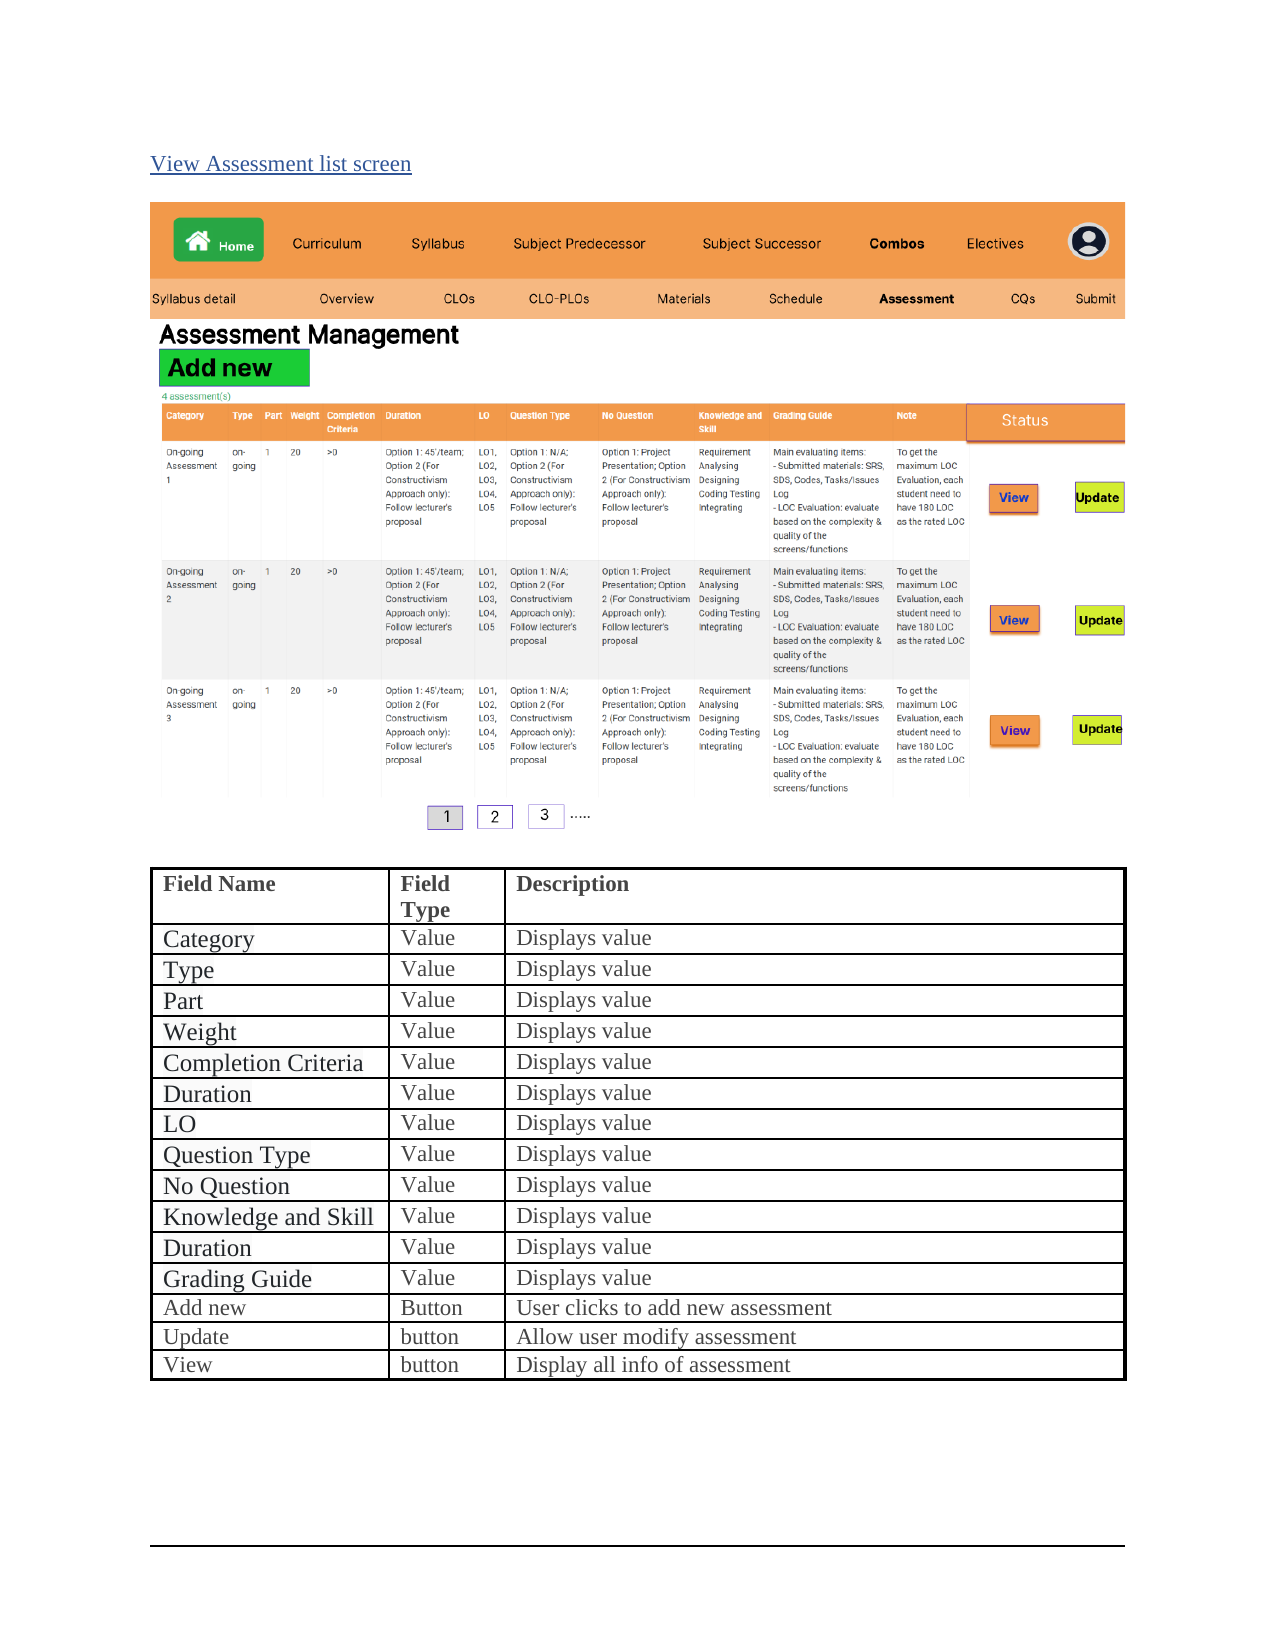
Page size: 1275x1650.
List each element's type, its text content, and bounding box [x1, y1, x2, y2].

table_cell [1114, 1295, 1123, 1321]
table_cell Value [390, 955, 504, 984]
table_cell Value [390, 1017, 504, 1046]
table_cell Displays value [506, 1140, 1123, 1169]
table_cell Displays value [506, 986, 1123, 1015]
table_cell Displays value [506, 1202, 1123, 1231]
table_cell Displays value [506, 1233, 1123, 1262]
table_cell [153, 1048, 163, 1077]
table_cell Displays value [506, 1079, 1123, 1107]
table_header Description [506, 870, 1123, 922]
table_cell Value [390, 1110, 504, 1138]
table_cell Value [390, 1140, 504, 1169]
table_cell Displays value [506, 1110, 1123, 1138]
table_cell Value [390, 1048, 504, 1077]
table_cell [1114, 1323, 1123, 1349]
table_header Field Name [153, 870, 388, 922]
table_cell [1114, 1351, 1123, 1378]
table_cell Value [390, 1079, 504, 1107]
table_cell Value [390, 1233, 504, 1262]
table_cell Displays value [506, 1171, 1123, 1200]
table_cell Value [390, 1264, 504, 1292]
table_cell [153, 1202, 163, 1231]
table_cell Displays value [506, 1264, 1123, 1292]
table_cell Displays value [506, 1017, 1123, 1046]
table_cell Displays value [506, 925, 1123, 953]
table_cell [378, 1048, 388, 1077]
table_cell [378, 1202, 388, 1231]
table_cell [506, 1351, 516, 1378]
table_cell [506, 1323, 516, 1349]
picture [150, 202, 1125, 841]
table_cell Value [390, 1202, 504, 1231]
subtitle View Assessment list screen [150, 150, 1125, 176]
table_cell Displays value [506, 955, 1123, 984]
table_cell Value [390, 986, 504, 1015]
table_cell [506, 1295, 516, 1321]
table_cell Value [390, 1171, 504, 1200]
table_cell Displays value [506, 1048, 1123, 1077]
table_cell Value [390, 925, 504, 953]
